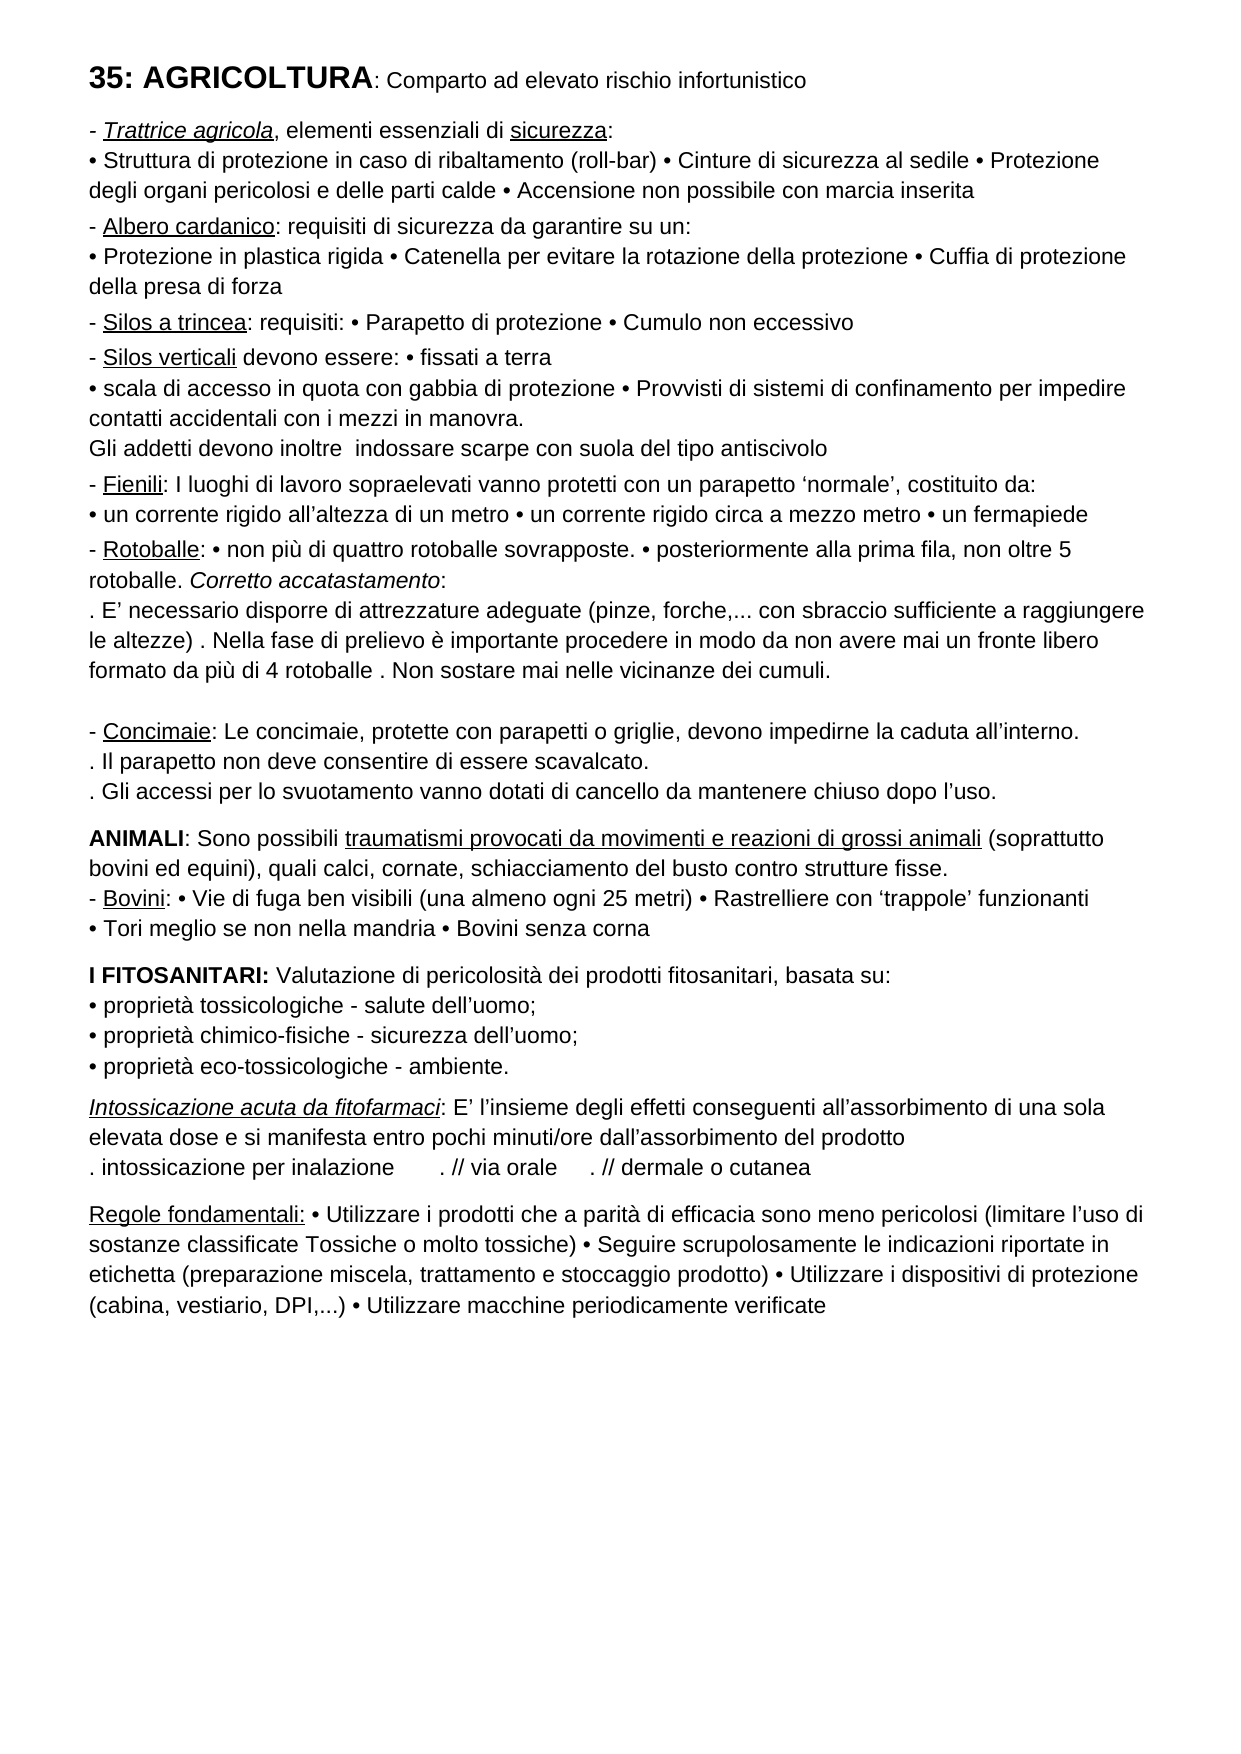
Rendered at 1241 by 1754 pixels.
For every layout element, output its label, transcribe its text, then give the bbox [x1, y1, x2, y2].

text - Bovini: • Vie di fuga ben visibili (una almeno ogni 25 metri) • Rastrelliere con ‘trappole’ funzionanti [89, 885, 1153, 912]
text I FITOSANITARI: Valutazione di pericolosità dei prodotti fitosanitari, basata su: [89, 962, 1153, 988]
text • scala di accesso in quota con gabbia di protezione • Provvisti di sistemi di confinamento per impedire contatti accidentali con i mezzi in manovra. [89, 374, 1153, 431]
text • un corrente rigido all’altezza di un metro • un corrente rigido circa a mezzo metro • un fermapiede [89, 501, 1153, 527]
text • proprietà eco-tossicologiche - ambiente. [89, 1053, 1153, 1079]
text - Albero cardanico: requisiti di sicurezza da garantire su un: [89, 213, 1153, 239]
text - Rotoballe: • non più di quattro rotoballe sovrapposte. • posteriormente alla prima fila, non oltre 5 rotoballe. Corretto accatastamento: [89, 536, 1153, 593]
text Gli addetti devono inoltre indossare scarpe con suola del tipo antiscivolo [89, 435, 1153, 461]
text . intossicazione per inalazione . // via orale . // dermale o cutanea [89, 1154, 1153, 1181]
text ANIMALI: Sono possibili traumatismi provocati da movimenti e reazioni di grossi animali (soprattutto bovini ed equini), quali calci, cornate, schiacciamento del busto contro strutture fisse. [89, 825, 1153, 881]
text - Silos a trincea: requisiti: • Parapetto di protezione • Cumulo non eccessivo [89, 309, 1153, 335]
text 35: AGRICOLTURA: Comparto ad elevato rischio infortunistico [89, 59, 1153, 95]
text • proprietà tossicologiche - salute dell’uomo; [89, 992, 1153, 1019]
text • Tori meglio se non nella mandria • Bovini senza corna [89, 915, 1153, 942]
text Intossicazione acuta da fitofarmaci: E’ l’insieme degli effetti conseguenti all’assorbimento di una sola elevata dose e si manifesta entro pochi minuti/ore dall’assorbimento del prodotto [89, 1094, 1153, 1151]
text . Il parapetto non deve consentire di essere scavalcato. [89, 748, 1153, 774]
text • Struttura di protezione in caso di ribaltamento (roll-bar) • Cinture di sicurezza al sedile • Protezione degli organi pericolosi e delle parti calde • Accensione non possibile con marcia inserita [89, 147, 1153, 203]
text - Trattrice agricola, elementi essenziali di sicurezza: [89, 117, 1153, 143]
text Regole fondamentali: • Utilizzare i prodotti che a parità di efficacia sono meno pericolosi (limitare l’uso di sostanze classificate Tossiche o molto tossiche) • Seguire scrupolosamente le indicazioni riportate in etichetta (preparazione miscela, trattamento e stoccaggio prodotto) • Utilizzare i dispositivi di protezione (cabina, vestiario, DPI,...) • Utilizzare macchine periodicamente verificate [89, 1201, 1153, 1318]
text - Concimaie: Le concimaie, protette con parapetti o griglie, devono impedirne la caduta all’interno. [89, 718, 1153, 744]
text - Silos verticali devono essere: • fissati a terra [89, 344, 1153, 371]
text • Protezione in plastica rigida • Catenella per evitare la rotazione della protezione • Cuffia di protezione della presa di forza [89, 243, 1153, 299]
text . Gli accessi per lo svuotamento vanno dotati di cancello da mantenere chiuso dopo l’uso. [89, 778, 1153, 804]
text - Fienili: I luoghi di lavoro sopraelevati vanno protetti con un parapetto ‘normale’, costituito da: [89, 471, 1153, 497]
text • proprietà chimico-fisiche - sicurezza dell’uomo; [89, 1022, 1153, 1049]
text . E’ necessario disporre di attrezzature adeguate (pinze, forche,... con sbraccio sufficiente a raggiungere le altezze) . Nella fase di prelievo è importante procedere in modo da non avere mai un fronte libero formato da più di 4 rotoballe . Non sostare mai nelle vicinanze dei cumuli. [89, 597, 1153, 684]
